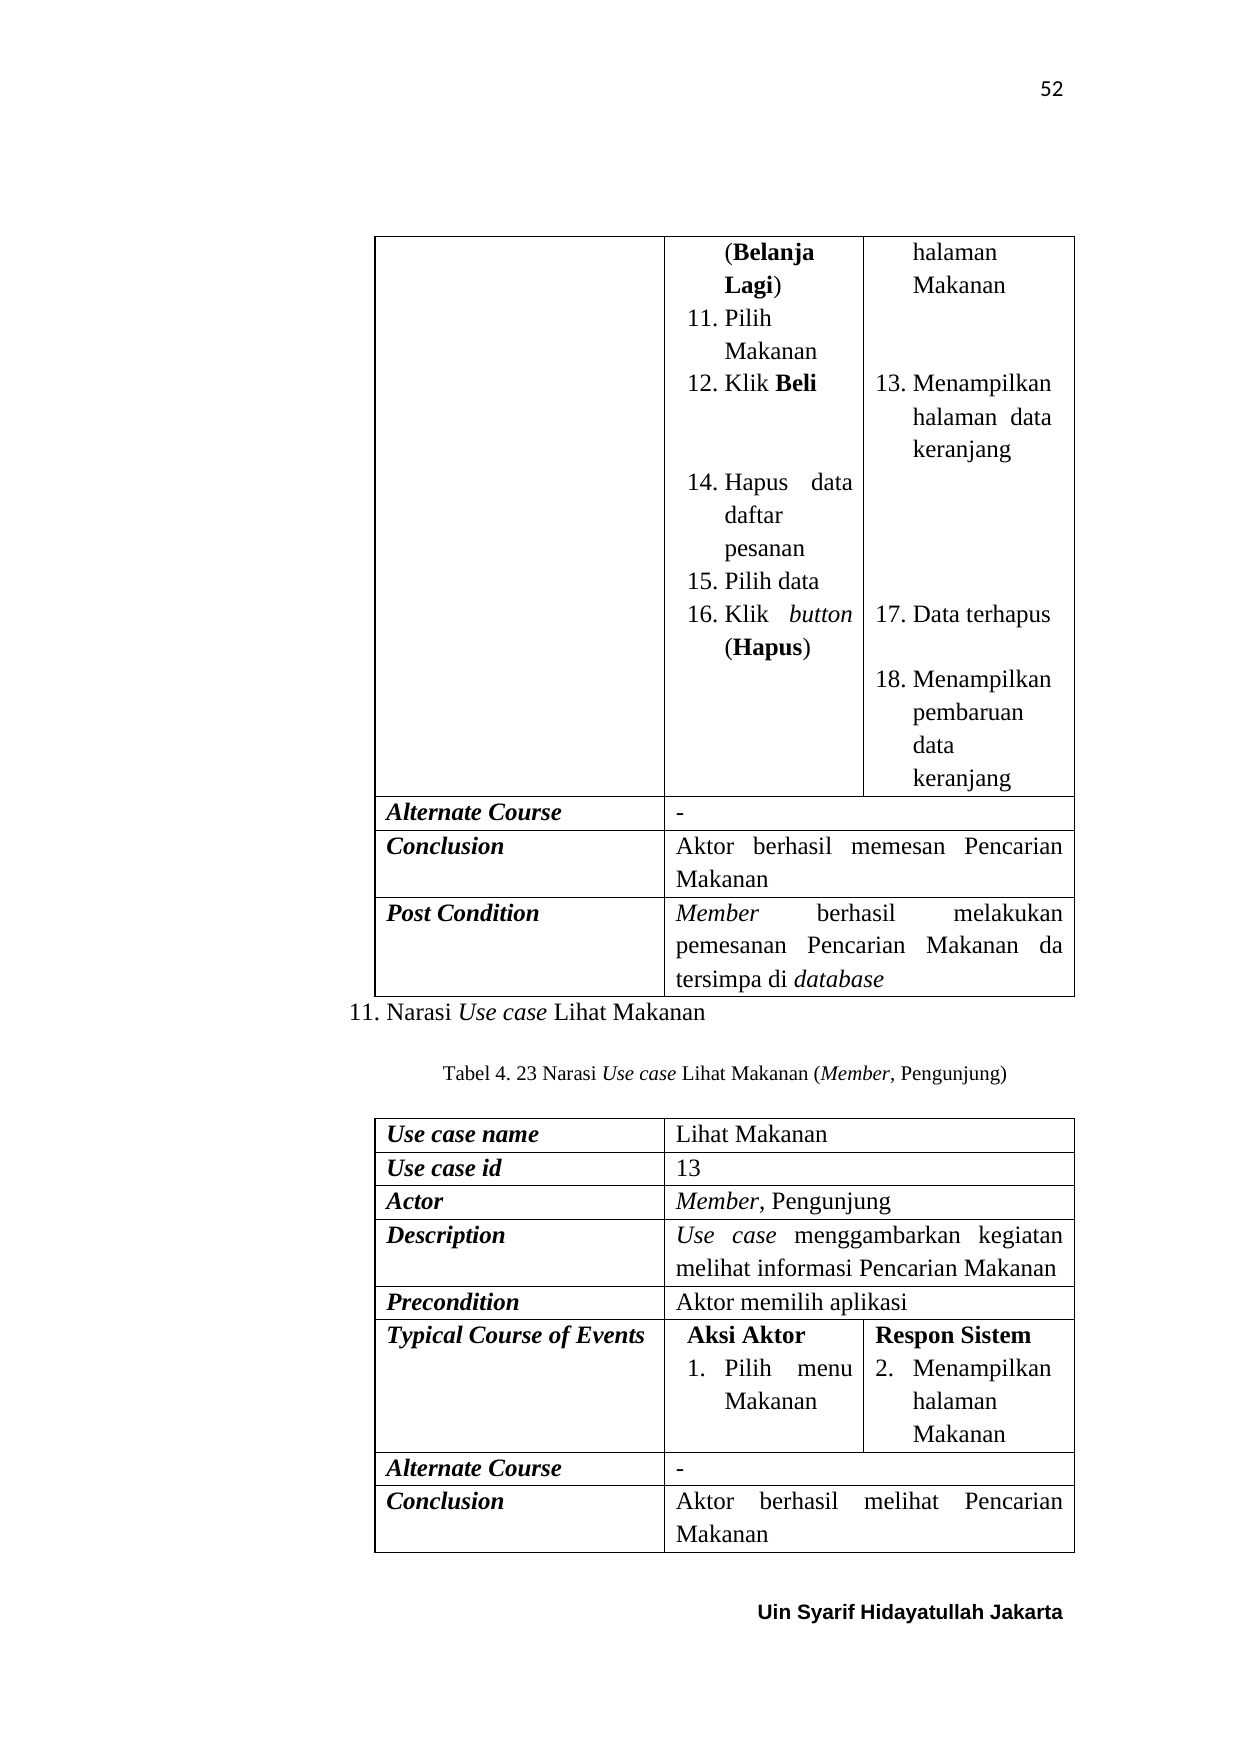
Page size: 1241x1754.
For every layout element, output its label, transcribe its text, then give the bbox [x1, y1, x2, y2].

table_cell - [665, 797, 1074, 830]
table_cell Alternate Course [376, 1453, 664, 1485]
table_cell [864, 1320, 1074, 1452]
table_cell - [665, 1453, 1074, 1485]
table_cell 13 [665, 1153, 1074, 1185]
table_cell Aktor berhasil melihat Pencarian Makanan [665, 1486, 1074, 1552]
table_cell Alternate Course [376, 797, 664, 830]
table_cell [665, 237, 863, 796]
table_cell Post Condition [376, 898, 664, 996]
table_cell [864, 237, 1074, 796]
table_cell Actor [376, 1186, 664, 1219]
table_cell Precondition [376, 1287, 664, 1319]
table_cell Aktor memilih aplikasi [665, 1287, 1074, 1319]
table_cell Conclusion [376, 831, 664, 897]
table_cell Conclusion [376, 1486, 664, 1552]
table_cell Typical Course of Events [376, 1320, 664, 1452]
table_cell Member, Pengunjung [665, 1186, 1074, 1219]
table_cell Use case menggambarkan kegiatan melihat informasi Pencarian Makanan [665, 1220, 1074, 1286]
table_cell Use case id [376, 1153, 664, 1185]
list Narasi Use case Lihat Makanan [349, 997, 1063, 1026]
table_header Use case name [376, 1119, 664, 1152]
text Tabel 4. 23 Narasi Use case Lihat Makanan (Member, Pengunjung) [311, 1061, 1063, 1085]
table_header Lihat Makanan [665, 1119, 1074, 1152]
table_cell Description [376, 1220, 664, 1286]
table_cell Aktor berhasil memesan Pencarian Makanan [665, 831, 1074, 897]
table_cell Member berhasil melakukan pemesanan Pencarian Makanan da tersimpa di database [665, 898, 1074, 996]
table_cell [665, 1320, 863, 1452]
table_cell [376, 237, 664, 796]
